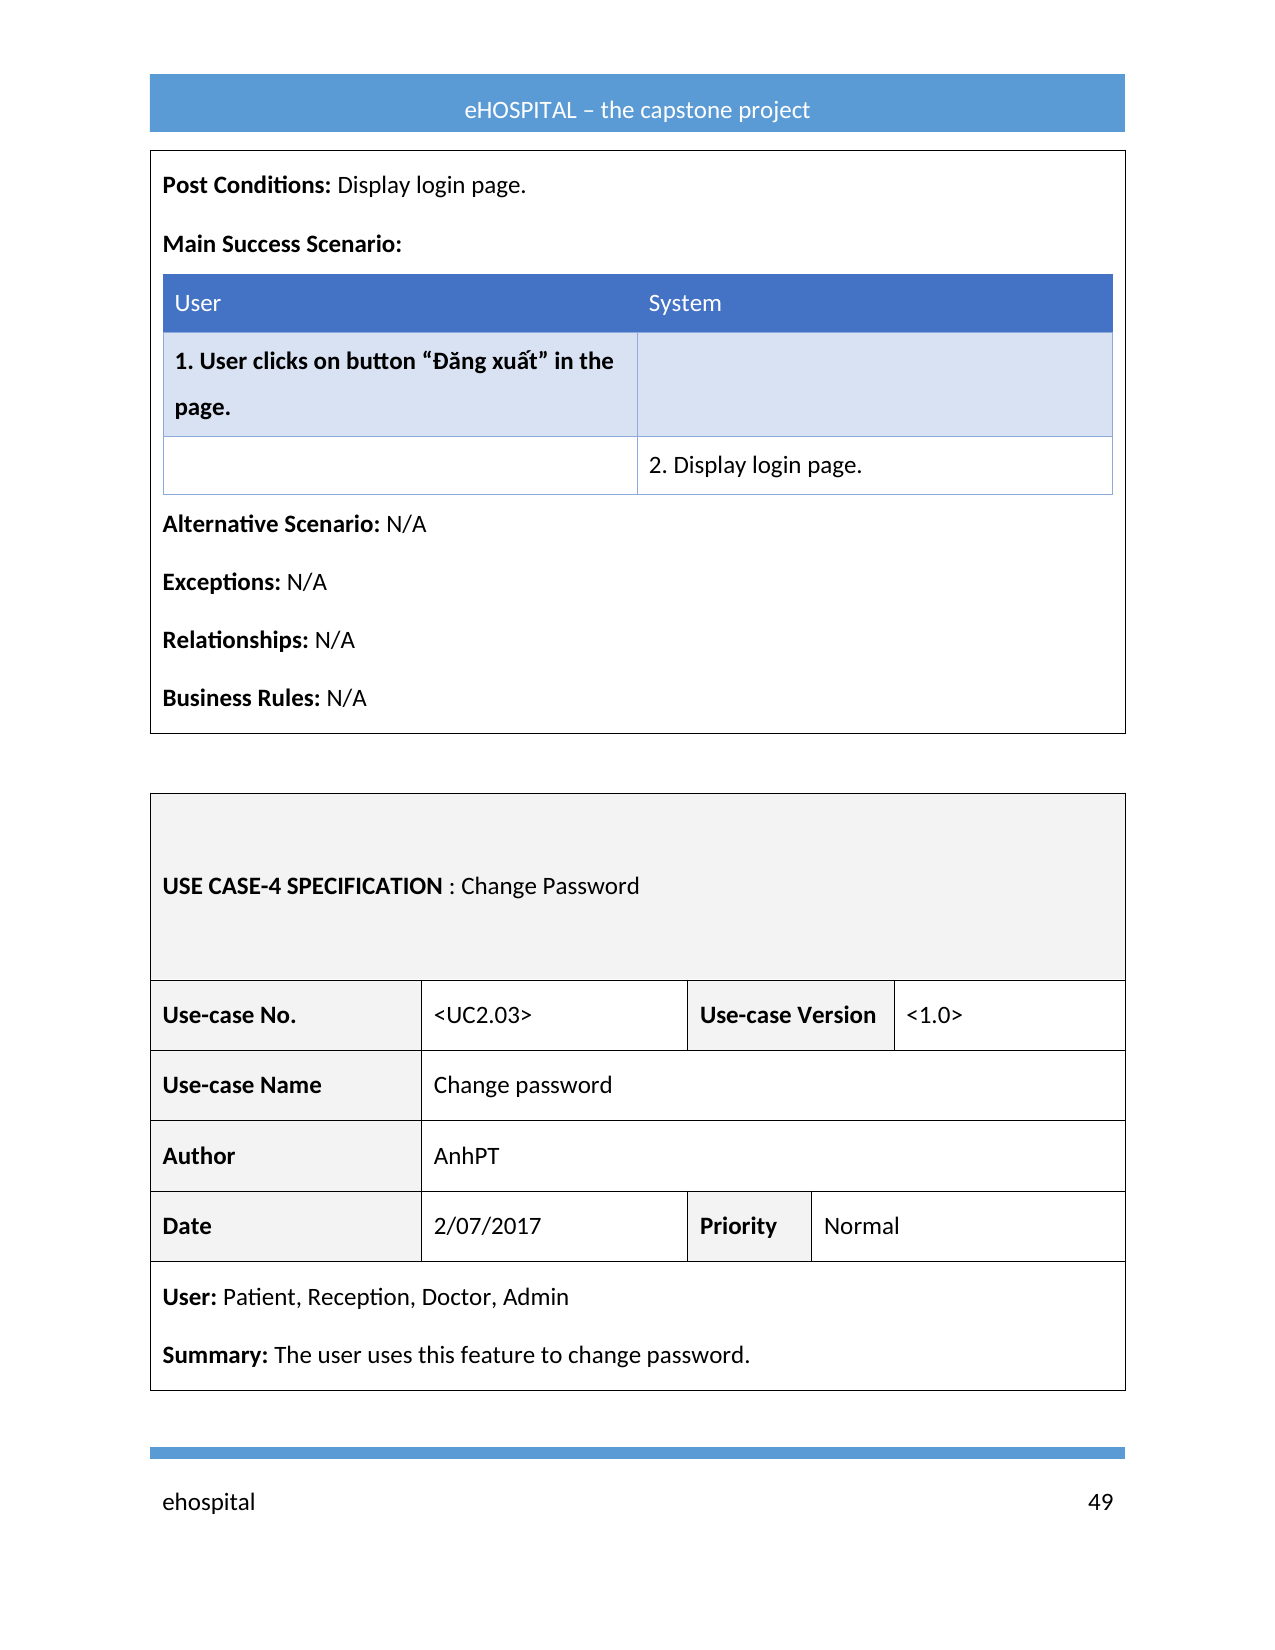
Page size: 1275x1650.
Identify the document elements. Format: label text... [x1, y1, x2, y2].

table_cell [151, 1262, 1125, 1390]
table_cell Priority [688, 1192, 811, 1261]
table_cell Change password [422, 1051, 1125, 1120]
table_cell Normal [812, 1192, 1125, 1261]
table_cell Author [151, 1121, 421, 1191]
table_cell AnhPT [422, 1121, 1125, 1191]
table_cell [151, 151, 1125, 733]
table_cell Use-case Name [151, 1051, 421, 1120]
table_cell Date [151, 1192, 421, 1261]
table_cell Use-case No. [151, 981, 421, 1050]
table_cell <UC2.03> [422, 981, 687, 1050]
table_cell Use-case Version [688, 981, 894, 1050]
table_cell <1.0> [895, 981, 1125, 1050]
table_header USE CASE-4 SPECIFICATION : Change Password [151, 794, 1125, 979]
table_cell 2/07/2017 [422, 1192, 687, 1261]
